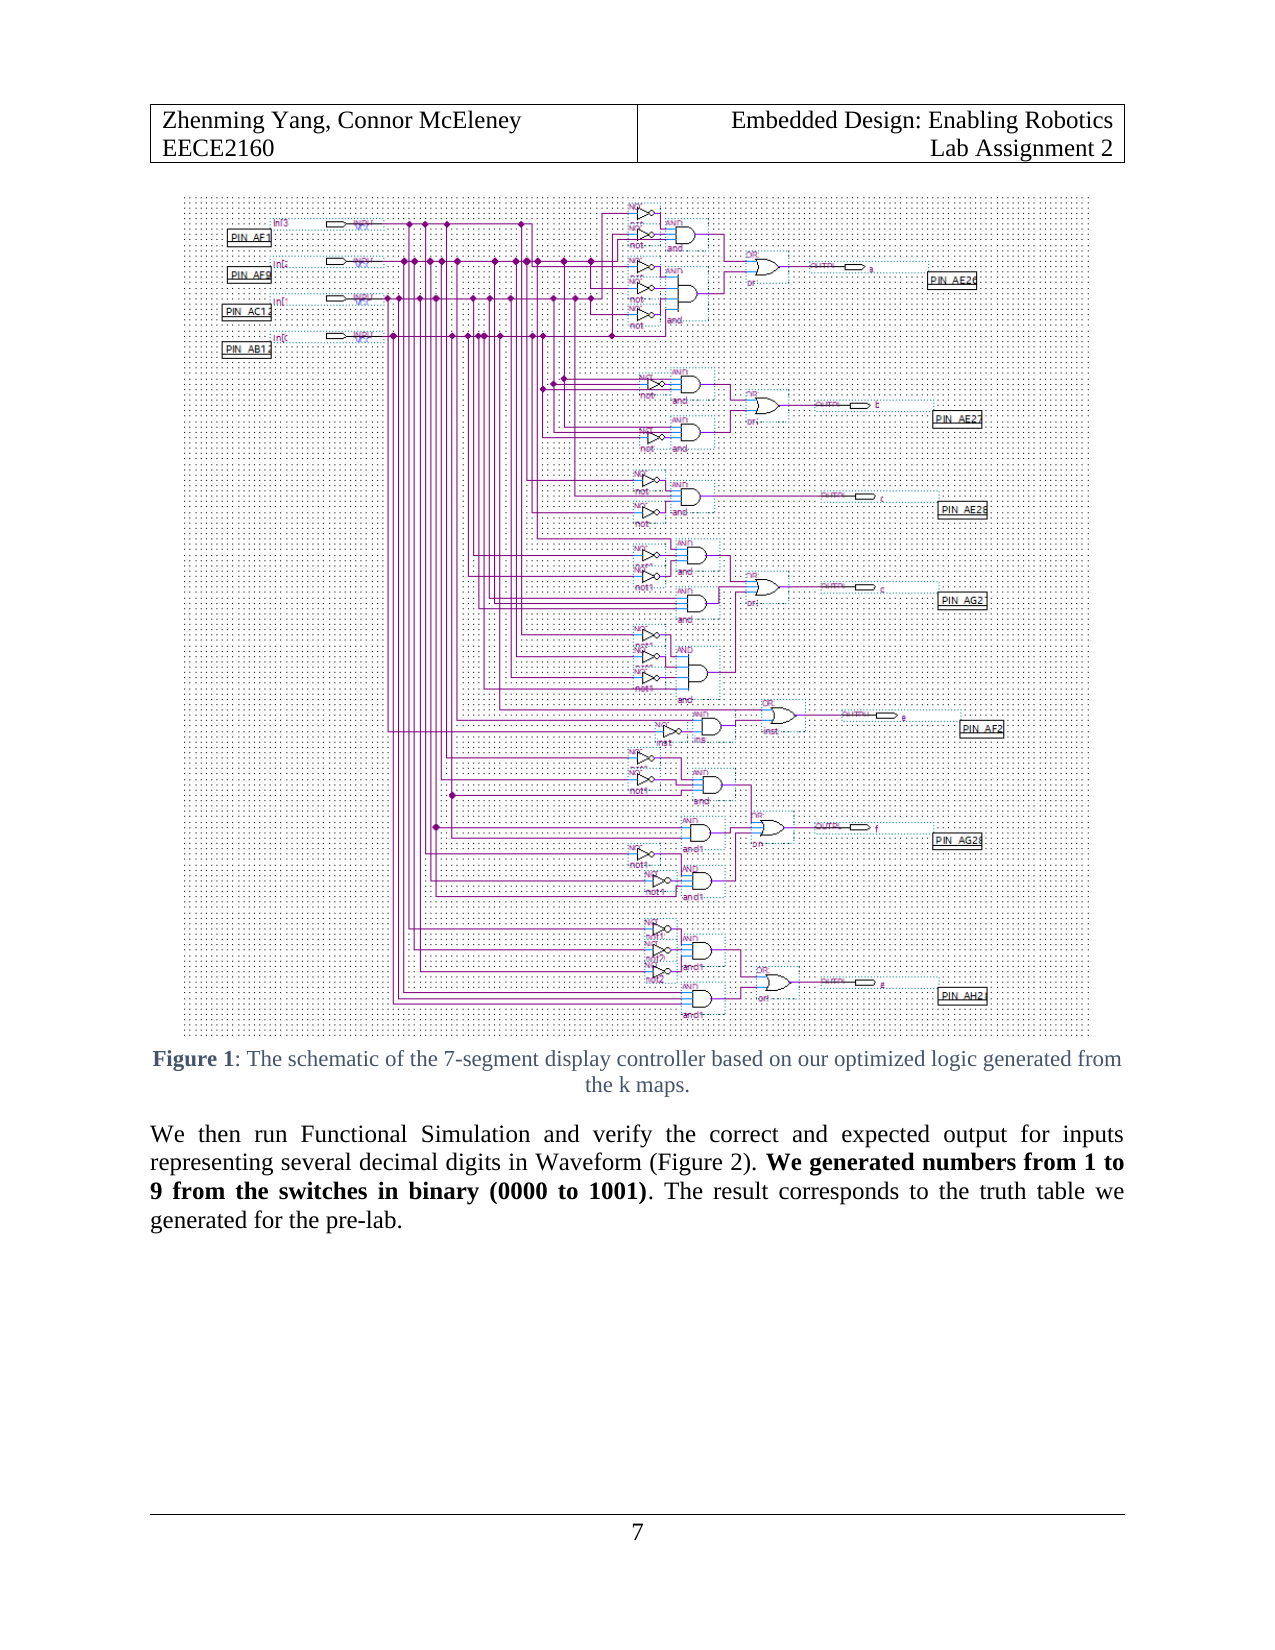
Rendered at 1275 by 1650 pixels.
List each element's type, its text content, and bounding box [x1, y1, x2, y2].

text We then run Functional Simulation and verify the correct and expected output for inputs representing several decimal digits in Waveform (Figure 2). We generated numbers from 1 to 9 from the switches in binary (0000 to 1001). The result corresponds to the truth table we generated for the pre-lab. [150, 1119, 1125, 1234]
picture [182, 192, 1093, 1039]
text Figure 1: The schematic of the 7-segment display controller based on our optimized logic generated from the k maps. [150, 1045, 1125, 1098]
